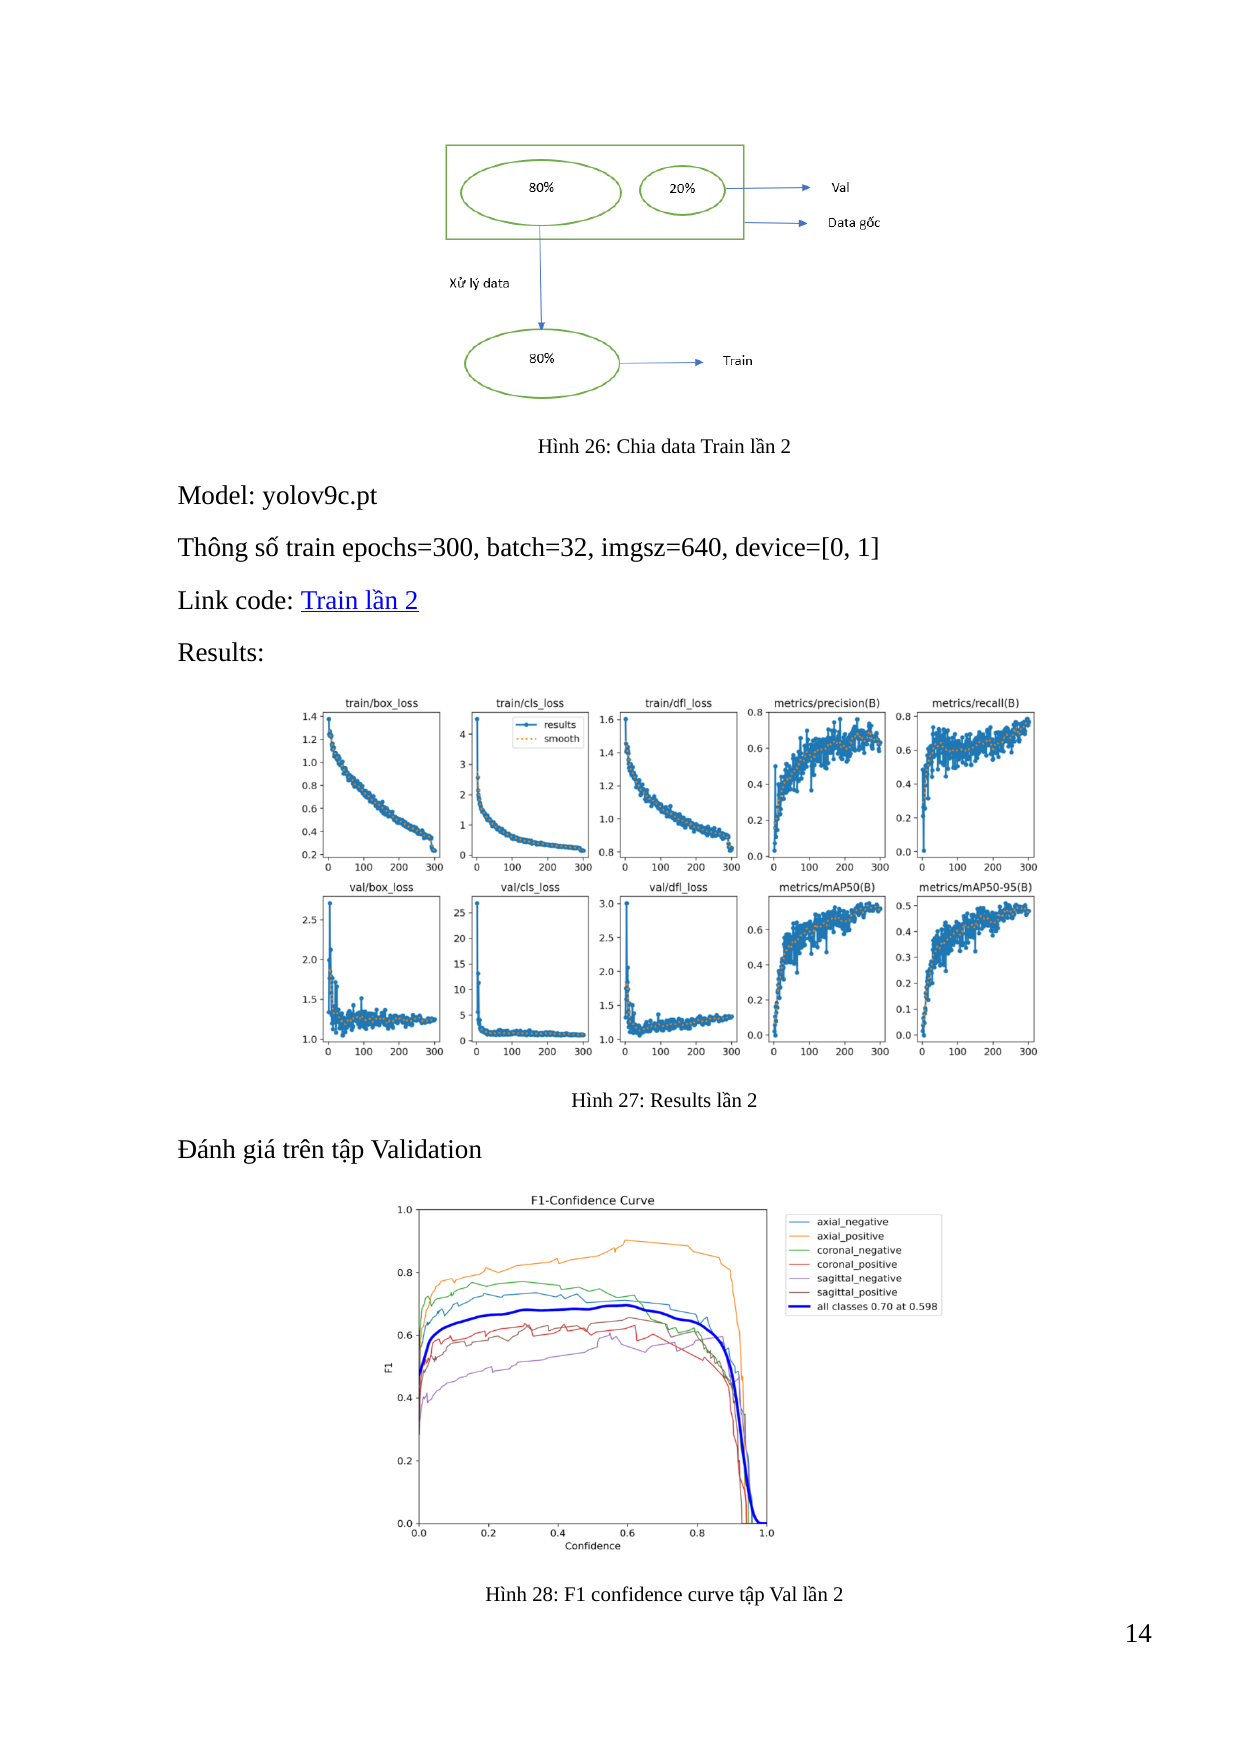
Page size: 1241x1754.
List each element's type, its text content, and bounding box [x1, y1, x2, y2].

text Model: yolov9c.pt [177, 479, 1152, 510]
text Đánh giá trên tập Validation [177, 1133, 1152, 1164]
picture [419, 118, 910, 413]
text Thông số train epochs=300, batch=32, imgsz=640, device=[0, 1] [177, 531, 1152, 562]
text Link code: Train lần 2 [177, 584, 1152, 615]
text Hình 27: Results lần 2 [177, 1088, 1152, 1112]
text Hình 28: F1 confidence curve tập Val lần 2 [177, 1582, 1152, 1606]
picture [373, 1185, 956, 1561]
text Results: [177, 636, 1152, 667]
text Hình 26: Chia data Train lần 2 [177, 434, 1152, 458]
picture [285, 688, 1044, 1067]
